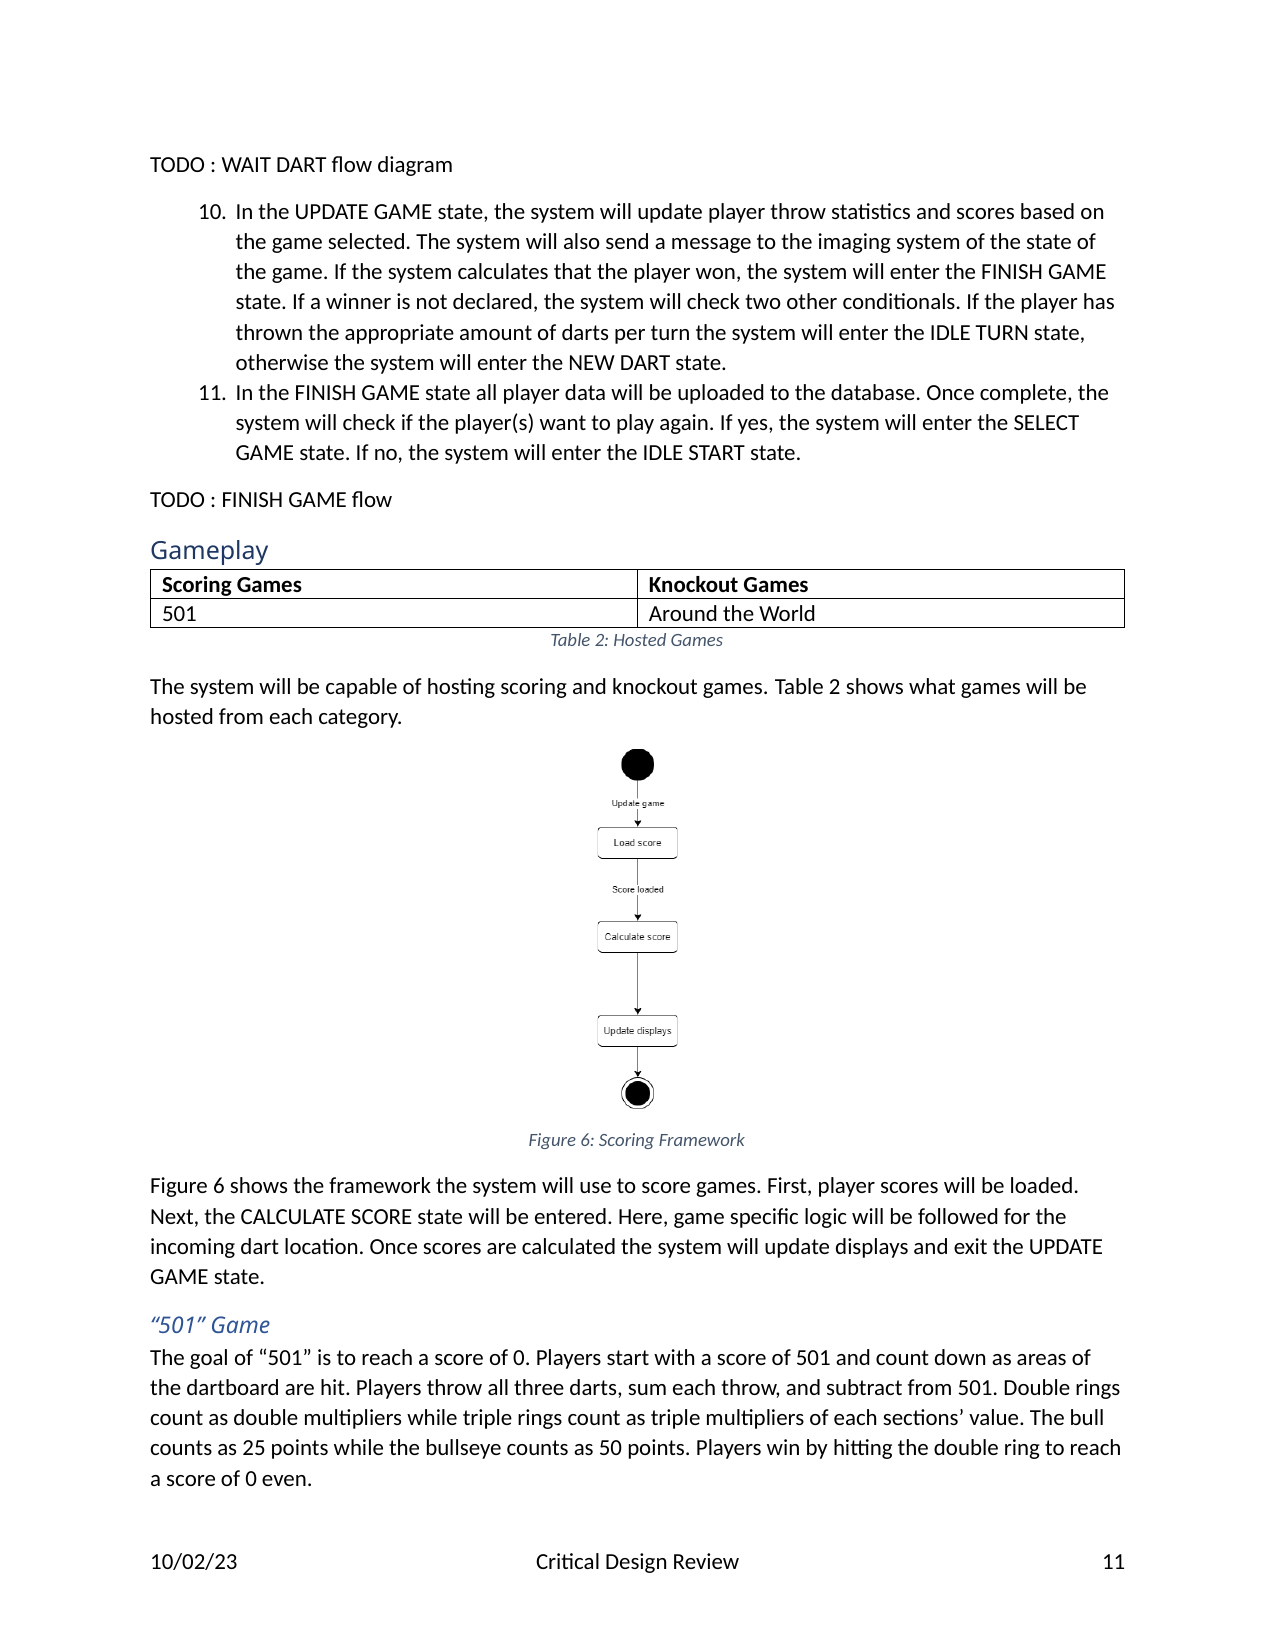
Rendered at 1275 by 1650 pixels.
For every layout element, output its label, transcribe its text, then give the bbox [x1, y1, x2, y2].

subtitle “501” Game [150, 1309, 1125, 1340]
table_cell 501 [151, 599, 637, 627]
text The system will be capable of hosting scoring and knockout games. Table 2 shows what games will be hosted from each category. [150, 672, 1125, 730]
picture [597, 749, 678, 1109]
text TODO : FINISH GAME flow [150, 485, 1125, 513]
list In the UPDATE GAME state, the system will update player throw statistics and scores based on the game selected. The system will also send a message to the imaging system of the state of the game. If the system calculates that the player won, the system will enter the FINISH GAME state. If a winner is not declared, the system will check two other conditionals. If the player has thrown the appropriate amount of darts per turn the system will enter the IDLE TURN state, otherwise the system will enter the NEW DART state. [198, 197, 1125, 376]
text The goal of “501” is to reach a score of 0. Players start with a score of 501 and count down as areas of the dartboard are hit. Players throw all three darts, sum each throw, and subtract from 501. Double rings count as double multipliers while triple rings count as triple multipliers of each sections’ value. The bull counts as 25 points while the bullseye counts as 50 points. Players win by hitting the double ring to reach a score of 0 even. [150, 1343, 1125, 1492]
table_header Knockout Games [638, 570, 1124, 598]
text Figure 6 shows the framework the system will use to score games. First, player scores will be loaded. Next, the CALCULATE SCORE state will be entered. Here, game specific logic will be followed for the incoming dart location. Once scores are calculated the system will update displays and exit the UPDATE GAME state. [150, 1172, 1125, 1290]
subtitle Gameplay [150, 532, 1125, 566]
text TODO : WAIT DART flow diagram [150, 150, 1125, 178]
list In the FINISH GAME state all player data will be uploaded to the database. Once complete, the system will check if the player(s) want to play again. If yes, the system will enter the SELECT GAME state. If no, the system will enter the IDLE START state. [198, 378, 1125, 467]
table_header Scoring Games [151, 570, 637, 598]
text Figure 6: Scoring Framework [150, 1128, 1125, 1151]
table_cell Around the World [638, 599, 1124, 627]
